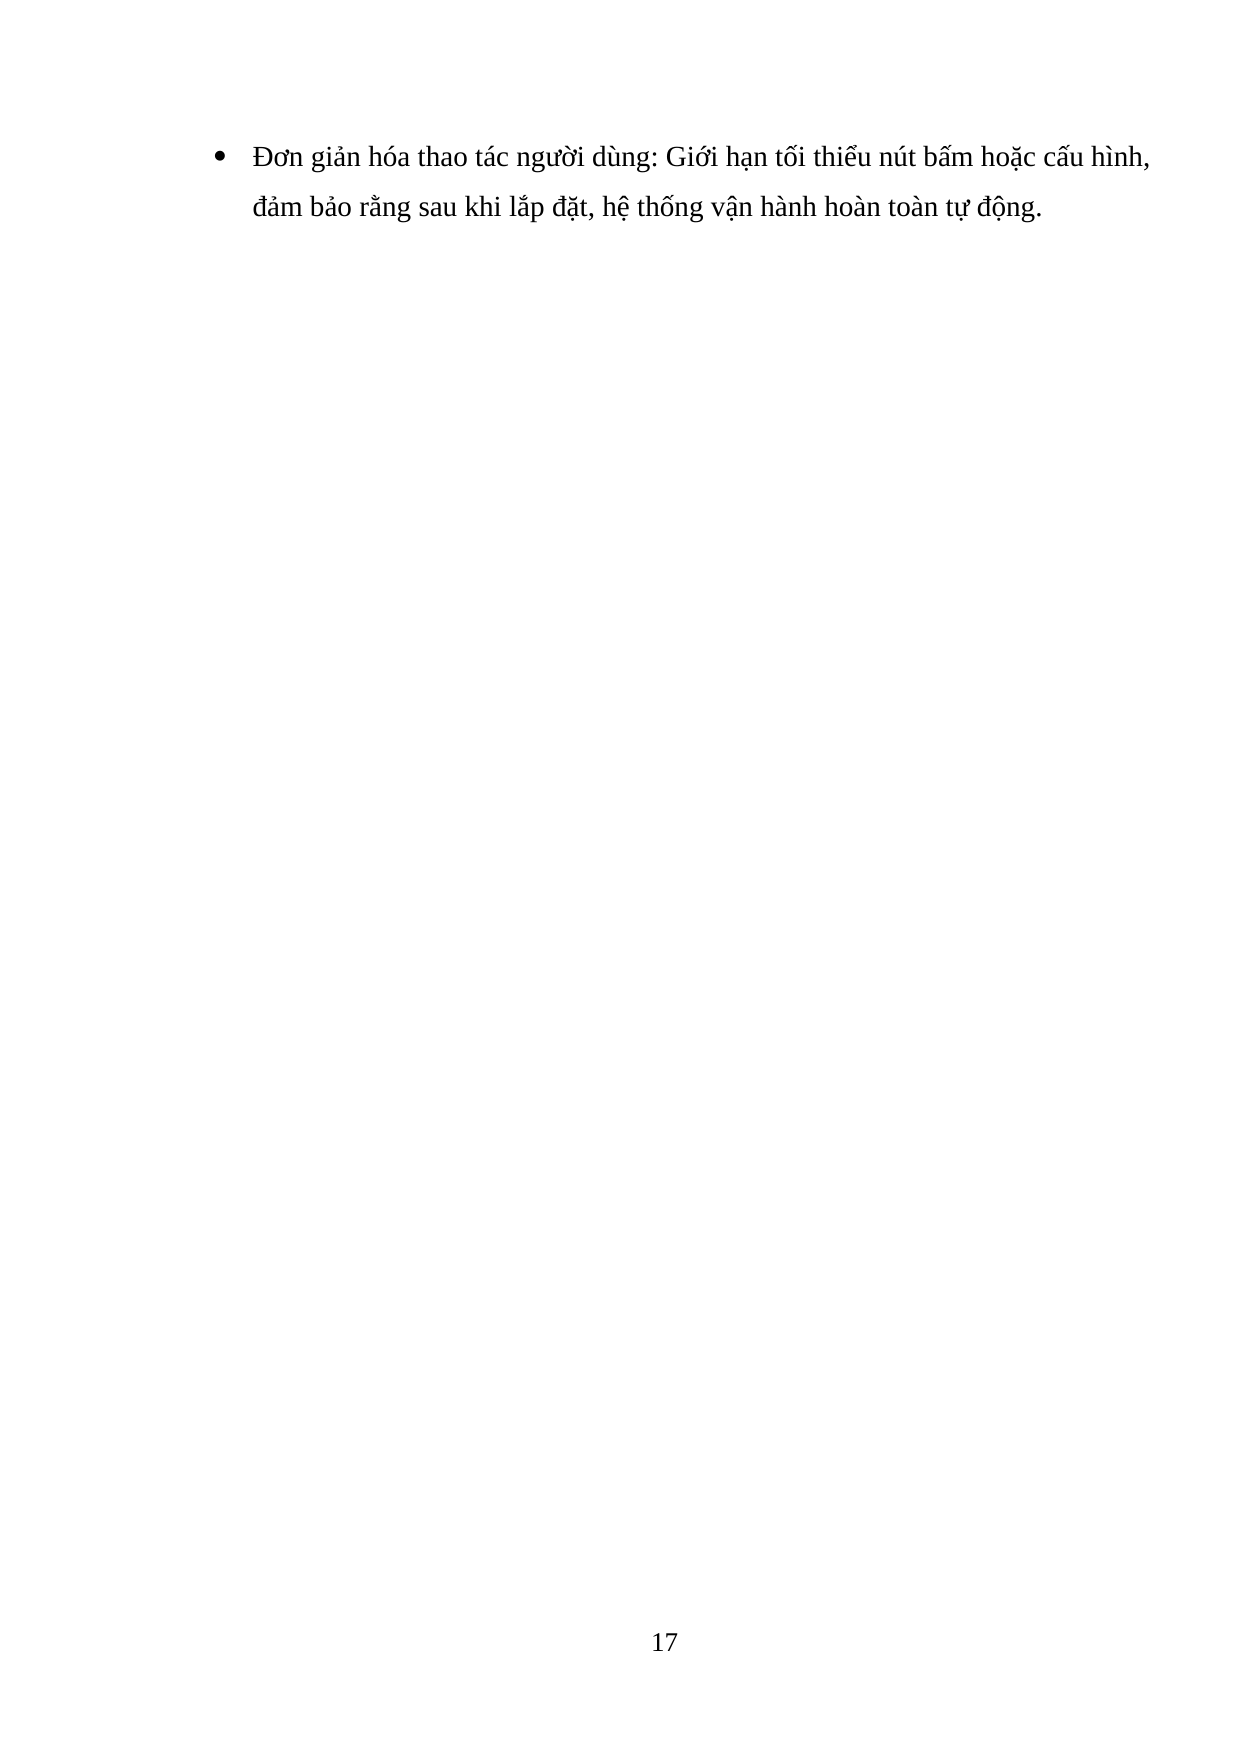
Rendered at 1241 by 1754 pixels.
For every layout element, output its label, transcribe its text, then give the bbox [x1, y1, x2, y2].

list Đơn giản hóa thao tác người dùng: Giới hạn tối thiểu nút bấm hoặc cấu hình, đảm bảo rằng sau khi lắp đặt, hệ thống vận hành hoàn toàn tự động. [215, 139, 1152, 223]
